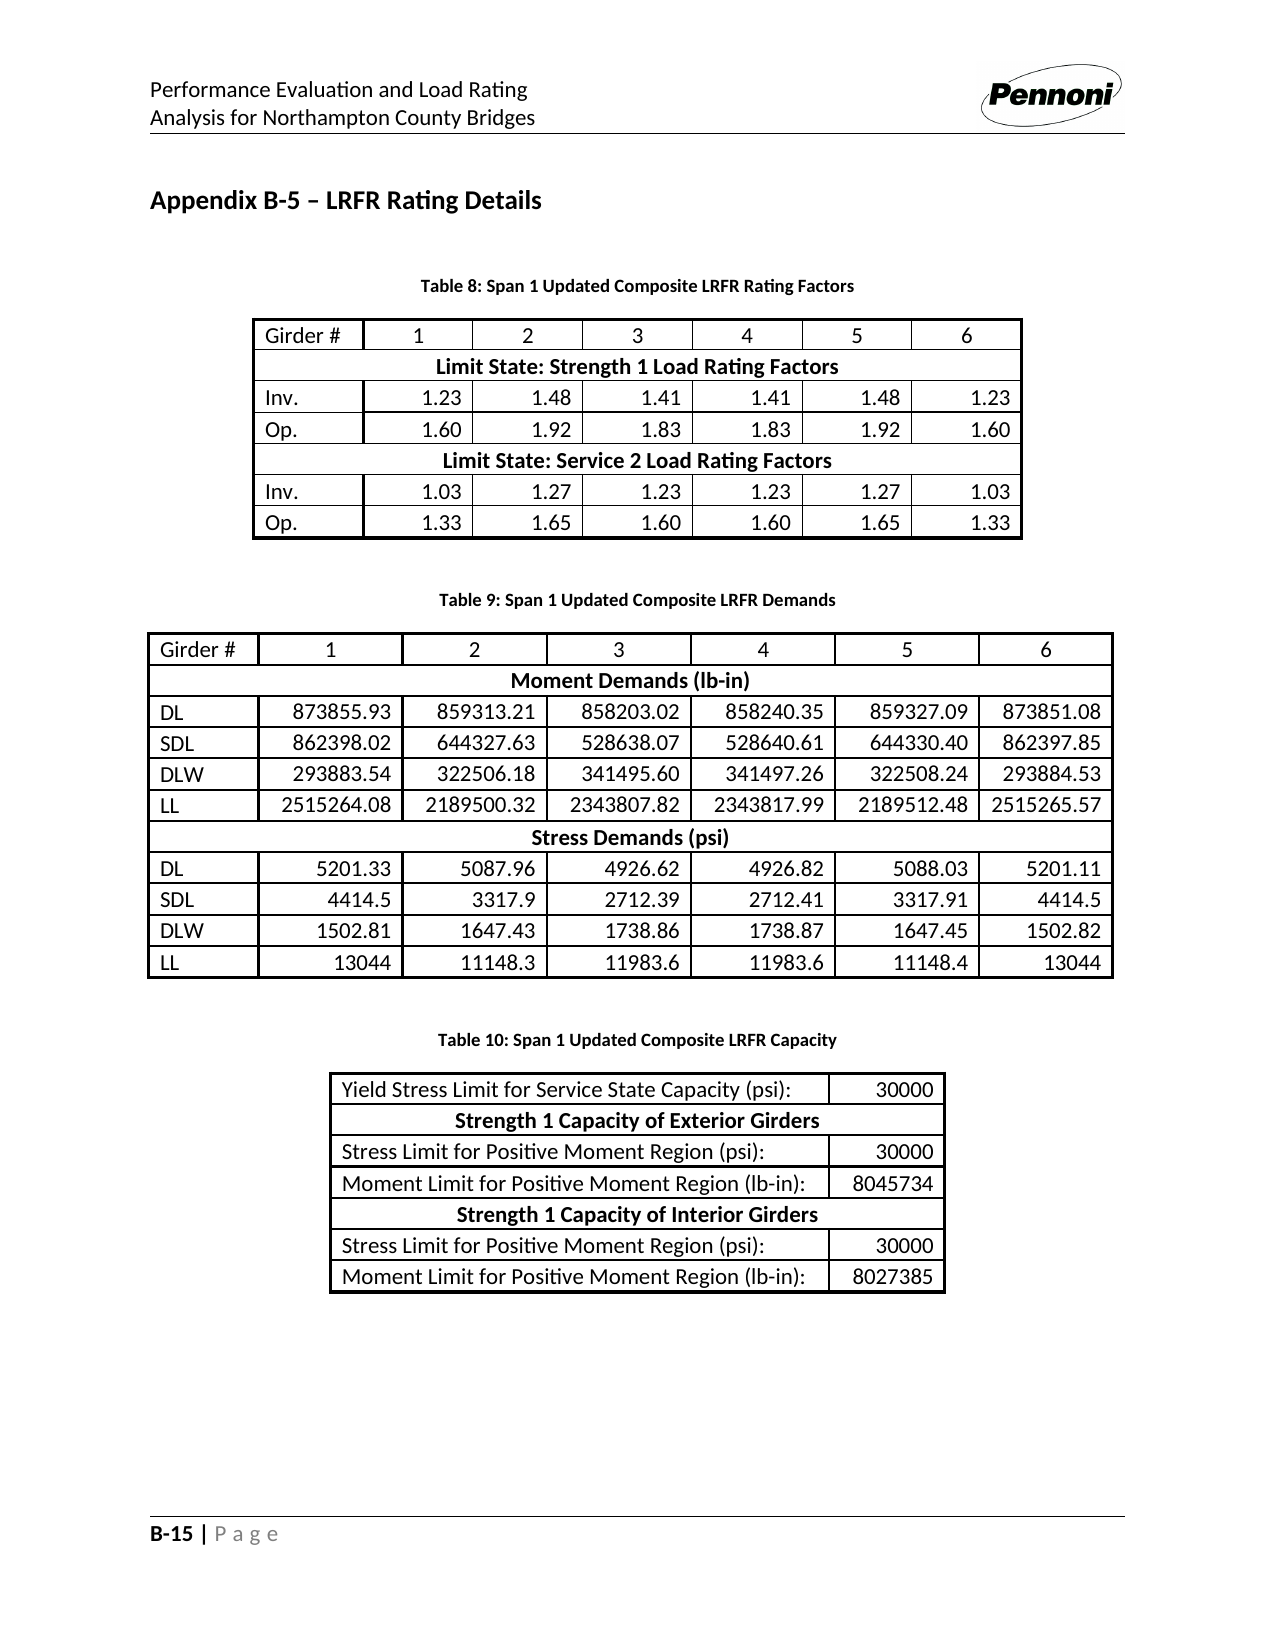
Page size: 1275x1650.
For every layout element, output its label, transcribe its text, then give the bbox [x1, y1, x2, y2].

table_cell 13044 [260, 947, 401, 976]
table_header Yield Stress Limit for Service State Capacity (psi): [332, 1075, 828, 1103]
table_cell 11148.3 [404, 947, 546, 976]
table_cell 11148.4 [836, 947, 978, 976]
table_header 6 [912, 321, 1020, 349]
table_cell 862397.85 [980, 728, 1111, 757]
table_header 1 [365, 321, 472, 349]
table_cell Moment Limit for Positive Moment Region (lb-in): [332, 1261, 828, 1290]
table_cell 1.83 [693, 413, 802, 443]
table_cell 1.27 [473, 475, 582, 505]
table_cell 2515265.57 [980, 791, 1111, 820]
table_cell 1.33 [912, 506, 1020, 536]
table_cell 1.65 [803, 506, 911, 536]
table_cell 5088.03 [836, 853, 978, 882]
table_cell 341497.26 [692, 759, 834, 788]
table_cell 4926.62 [548, 853, 690, 882]
table_cell 1.48 [803, 381, 911, 411]
table_cell Op. [255, 506, 362, 536]
table_cell 1.48 [473, 381, 582, 411]
table_header 3 [548, 635, 690, 663]
table_cell DLW [150, 759, 257, 788]
table_cell Stress Limit for Positive Moment Region (psi): [332, 1136, 828, 1165]
table_cell LL [150, 947, 257, 976]
table_cell 1647.43 [404, 916, 546, 945]
table_cell Limit State: Strength 1 Load Rating Factors [255, 350, 1020, 380]
table_cell Moment Limit for Positive Moment Region (lb-in): [332, 1168, 828, 1197]
table_header 6 [980, 635, 1111, 663]
text Table 9: Span 1 Updated Composite LRFR Demands [150, 588, 1125, 611]
table_cell 2515264.08 [260, 791, 401, 820]
picture [976, 61, 1125, 132]
table_cell 3317.9 [404, 884, 546, 913]
table_cell 1.60 [693, 506, 802, 536]
table_cell DL [150, 697, 257, 726]
table_cell 8027385 [830, 1261, 943, 1290]
table_cell 4414.5 [980, 884, 1111, 913]
table_header 4 [692, 635, 834, 663]
table_header 2 [404, 635, 546, 663]
table_header 3 [583, 321, 692, 349]
table_cell 1.60 [583, 506, 692, 536]
table_cell Op. [255, 413, 362, 443]
table_cell 1.23 [365, 381, 472, 411]
text Table 8: Span 1 Updated Composite LRFR Rating Factors [150, 274, 1125, 297]
table_cell 862398.02 [260, 728, 401, 757]
table_cell 859327.09 [836, 697, 978, 726]
table_header Girder # [255, 321, 362, 349]
table_cell 1.83 [583, 413, 692, 443]
table_cell 644330.40 [836, 728, 978, 757]
table_cell 1738.87 [692, 916, 834, 945]
table_cell 4926.82 [692, 853, 834, 882]
table_cell Stress Limit for Positive Moment Region (psi): [332, 1230, 828, 1259]
table_cell 293884.53 [980, 759, 1111, 788]
table_cell Strength 1 Capacity of Interior Girders [332, 1199, 943, 1228]
table_cell 2189500.32 [404, 791, 546, 820]
table_cell 1.33 [365, 506, 472, 536]
table_cell 5201.11 [980, 853, 1111, 882]
table_cell 858240.35 [692, 697, 834, 726]
table_cell 341495.60 [548, 759, 690, 788]
table_cell 293883.54 [260, 759, 401, 788]
table_cell 873851.08 [980, 697, 1111, 726]
table_cell 1.60 [912, 413, 1020, 443]
table_cell 1.41 [583, 381, 692, 411]
table_cell DLW [150, 916, 257, 945]
table_cell 1502.82 [980, 916, 1111, 945]
table_cell 5201.33 [260, 853, 401, 882]
table_cell 528640.61 [692, 728, 834, 757]
table_cell 3317.91 [836, 884, 978, 913]
table_cell 528638.07 [548, 728, 690, 757]
table_cell 1.23 [912, 381, 1020, 411]
table_cell DL [150, 853, 257, 882]
table_cell 1647.45 [836, 916, 978, 945]
table_cell 322508.24 [836, 759, 978, 788]
table_cell 4414.5 [260, 884, 401, 913]
table_cell 2343817.99 [692, 791, 834, 820]
table_header 2 [473, 321, 582, 349]
table_cell Limit State: Service 2 Load Rating Factors [255, 444, 1020, 474]
table_cell 1738.86 [548, 916, 690, 945]
table_cell LL [150, 791, 257, 820]
table_cell 11983.6 [548, 947, 690, 976]
table_cell Stress Demands (psi) [150, 822, 1111, 851]
table_cell 1.65 [473, 506, 582, 536]
table_cell 1.23 [583, 475, 692, 505]
table_cell Moment Demands (lb-in) [150, 666, 1111, 695]
table_cell 1.03 [365, 475, 472, 505]
table_header 4 [693, 321, 802, 349]
table_cell 1.23 [693, 475, 802, 505]
table_header Girder # [150, 635, 257, 663]
table_cell 1502.81 [260, 916, 401, 945]
text Table 10: Span 1 Updated Composite LRFR Capacity [150, 1028, 1125, 1051]
table_cell 1.92 [803, 413, 911, 443]
table_cell 30000 [830, 1230, 943, 1259]
table_cell SDL [150, 884, 257, 913]
table_cell 2343807.82 [548, 791, 690, 820]
table_cell 1.03 [912, 475, 1020, 505]
table_cell 11983.6 [692, 947, 834, 976]
table_cell 2712.41 [692, 884, 834, 913]
table_cell 1.27 [803, 475, 911, 505]
table_cell Inv. [255, 381, 362, 411]
table_cell Inv. [255, 475, 362, 505]
table_cell Strength 1 Capacity of Exterior Girders [332, 1105, 943, 1134]
table_cell 1.60 [365, 413, 472, 443]
table_cell 873855.93 [260, 697, 401, 726]
table_cell 2189512.48 [836, 791, 978, 820]
table_cell 322506.18 [404, 759, 546, 788]
table_cell SDL [150, 728, 257, 757]
table_header 5 [836, 635, 978, 663]
table_cell 859313.21 [404, 697, 546, 726]
table_cell 8045734 [830, 1168, 943, 1197]
table_cell 1.41 [693, 381, 802, 411]
table_cell 30000 [830, 1136, 943, 1165]
table_header 30000 [830, 1075, 943, 1103]
subtitle Appendix B-5 – LRFR Rating Details [150, 183, 1125, 216]
table_cell 2712.39 [548, 884, 690, 913]
table_header 5 [803, 321, 911, 349]
table_cell 13044 [980, 947, 1111, 976]
table_cell 5087.96 [404, 853, 546, 882]
table_cell 858203.02 [548, 697, 690, 726]
table_cell 644327.63 [404, 728, 546, 757]
table_header 1 [260, 635, 401, 663]
table_cell 1.92 [473, 413, 582, 443]
